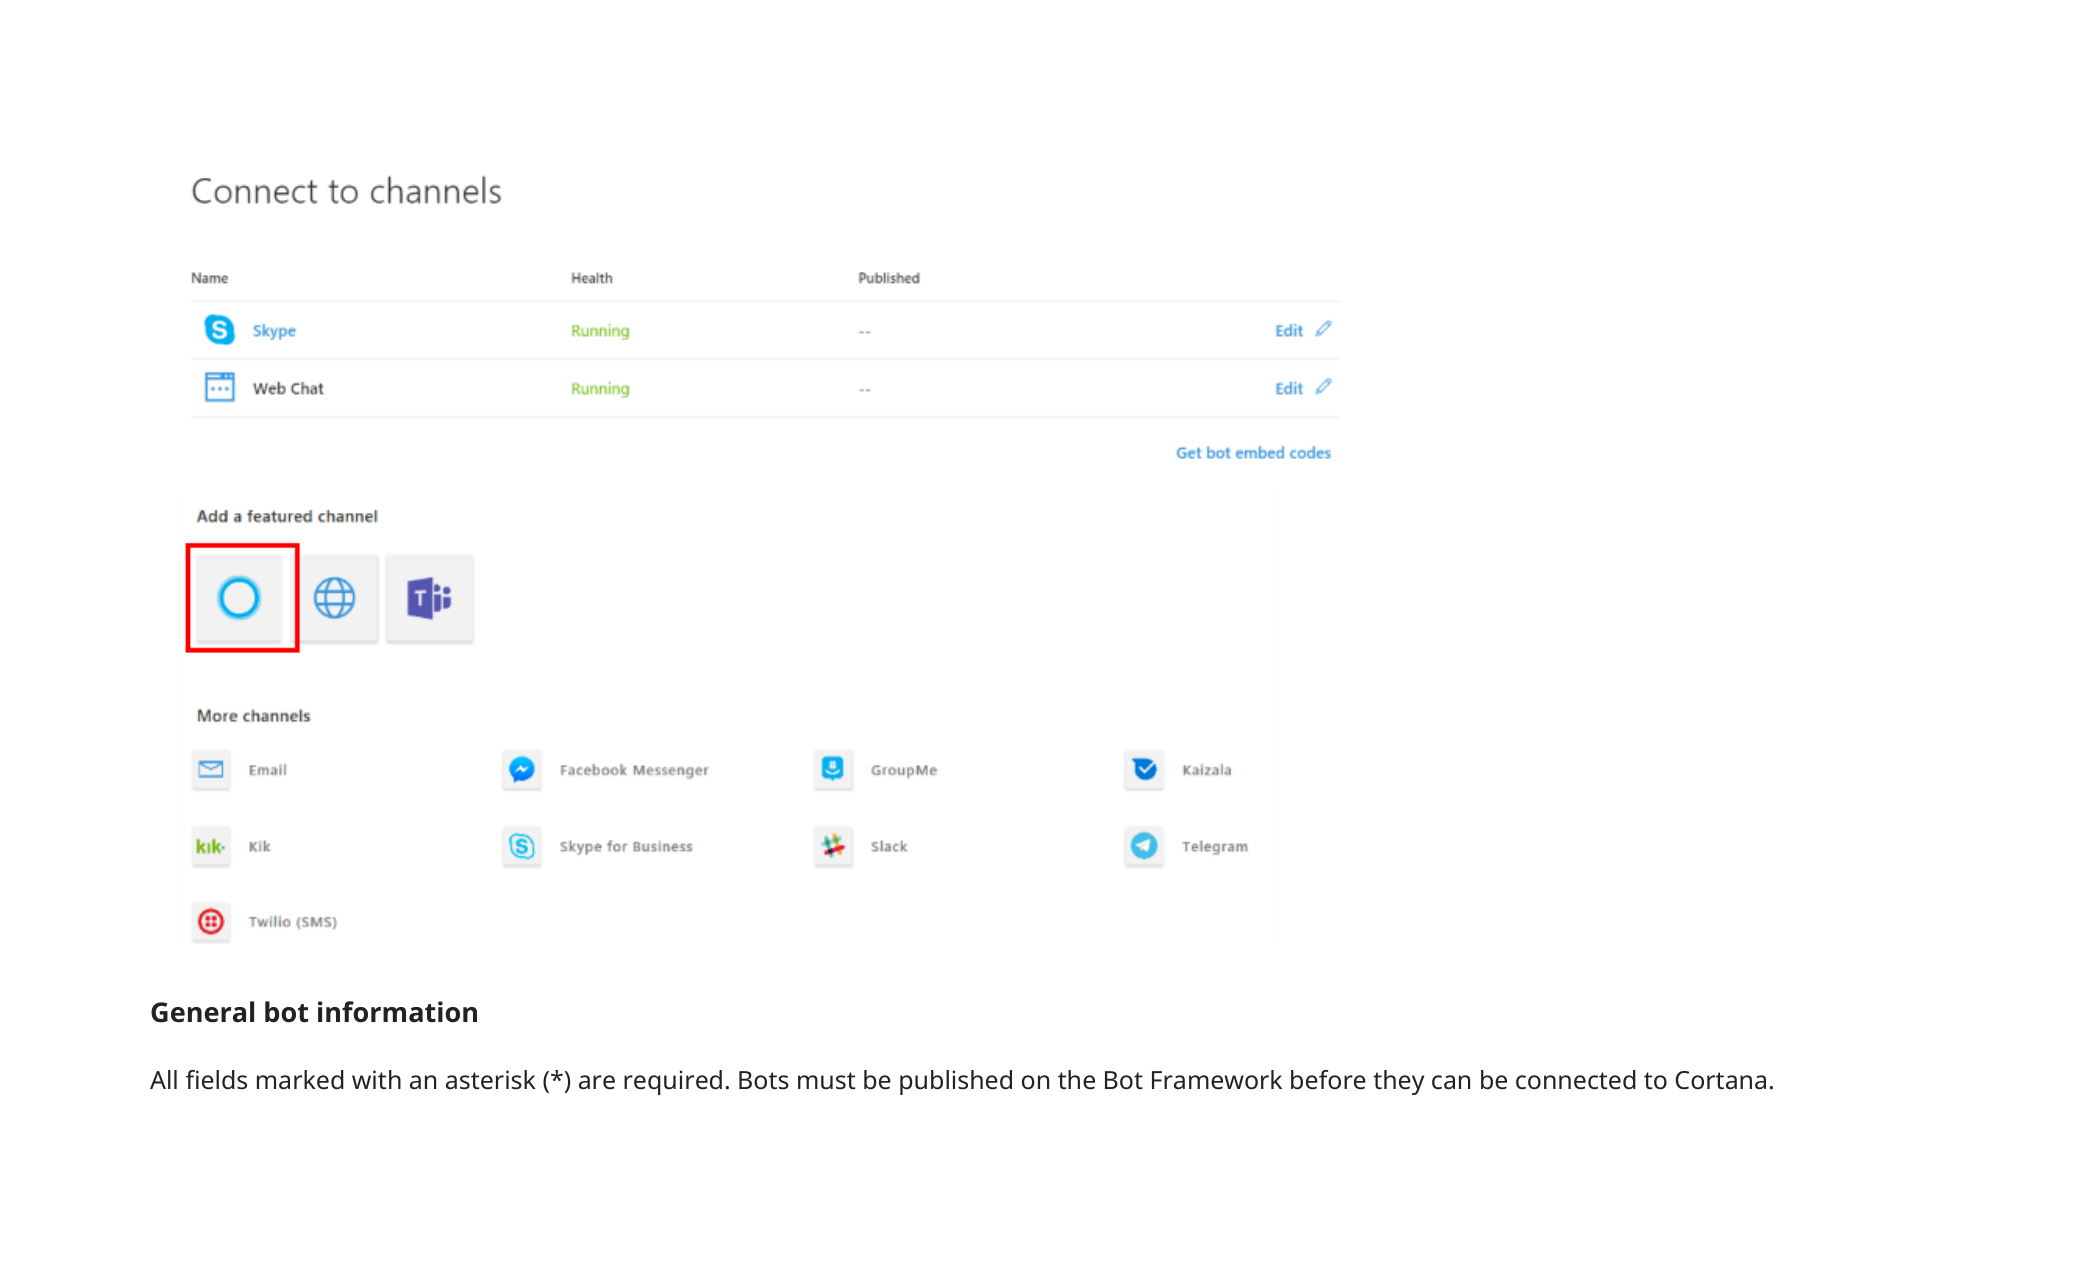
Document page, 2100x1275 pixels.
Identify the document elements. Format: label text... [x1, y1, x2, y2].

text All fields marked with an asterisk (*) are required. Bots must be published on the Bot Framework before they can be connected to Cortana. [150, 1063, 1950, 1097]
picture [150, 150, 1356, 944]
subtitle General bot information [150, 994, 1950, 1031]
